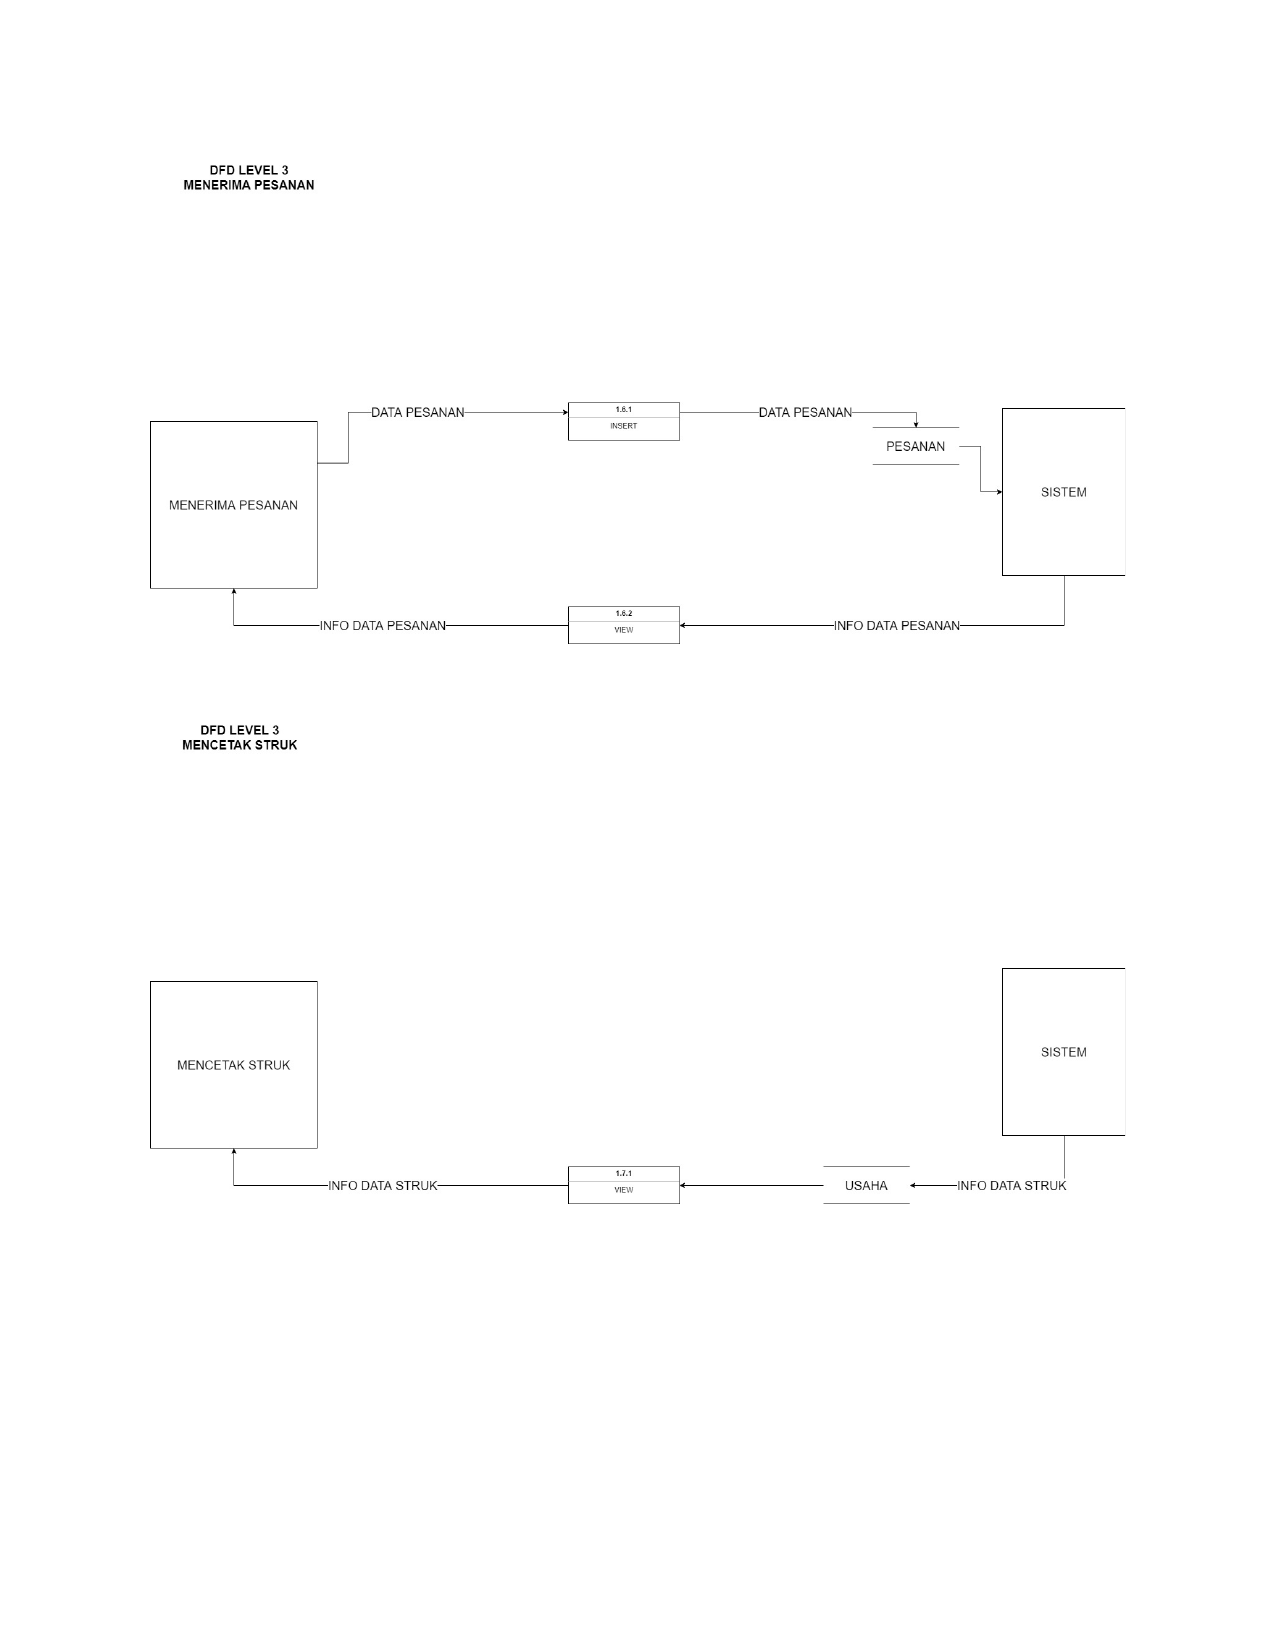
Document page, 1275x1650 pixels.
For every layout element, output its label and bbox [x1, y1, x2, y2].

picture [150, 150, 1125, 644]
picture [150, 709, 1125, 1204]
